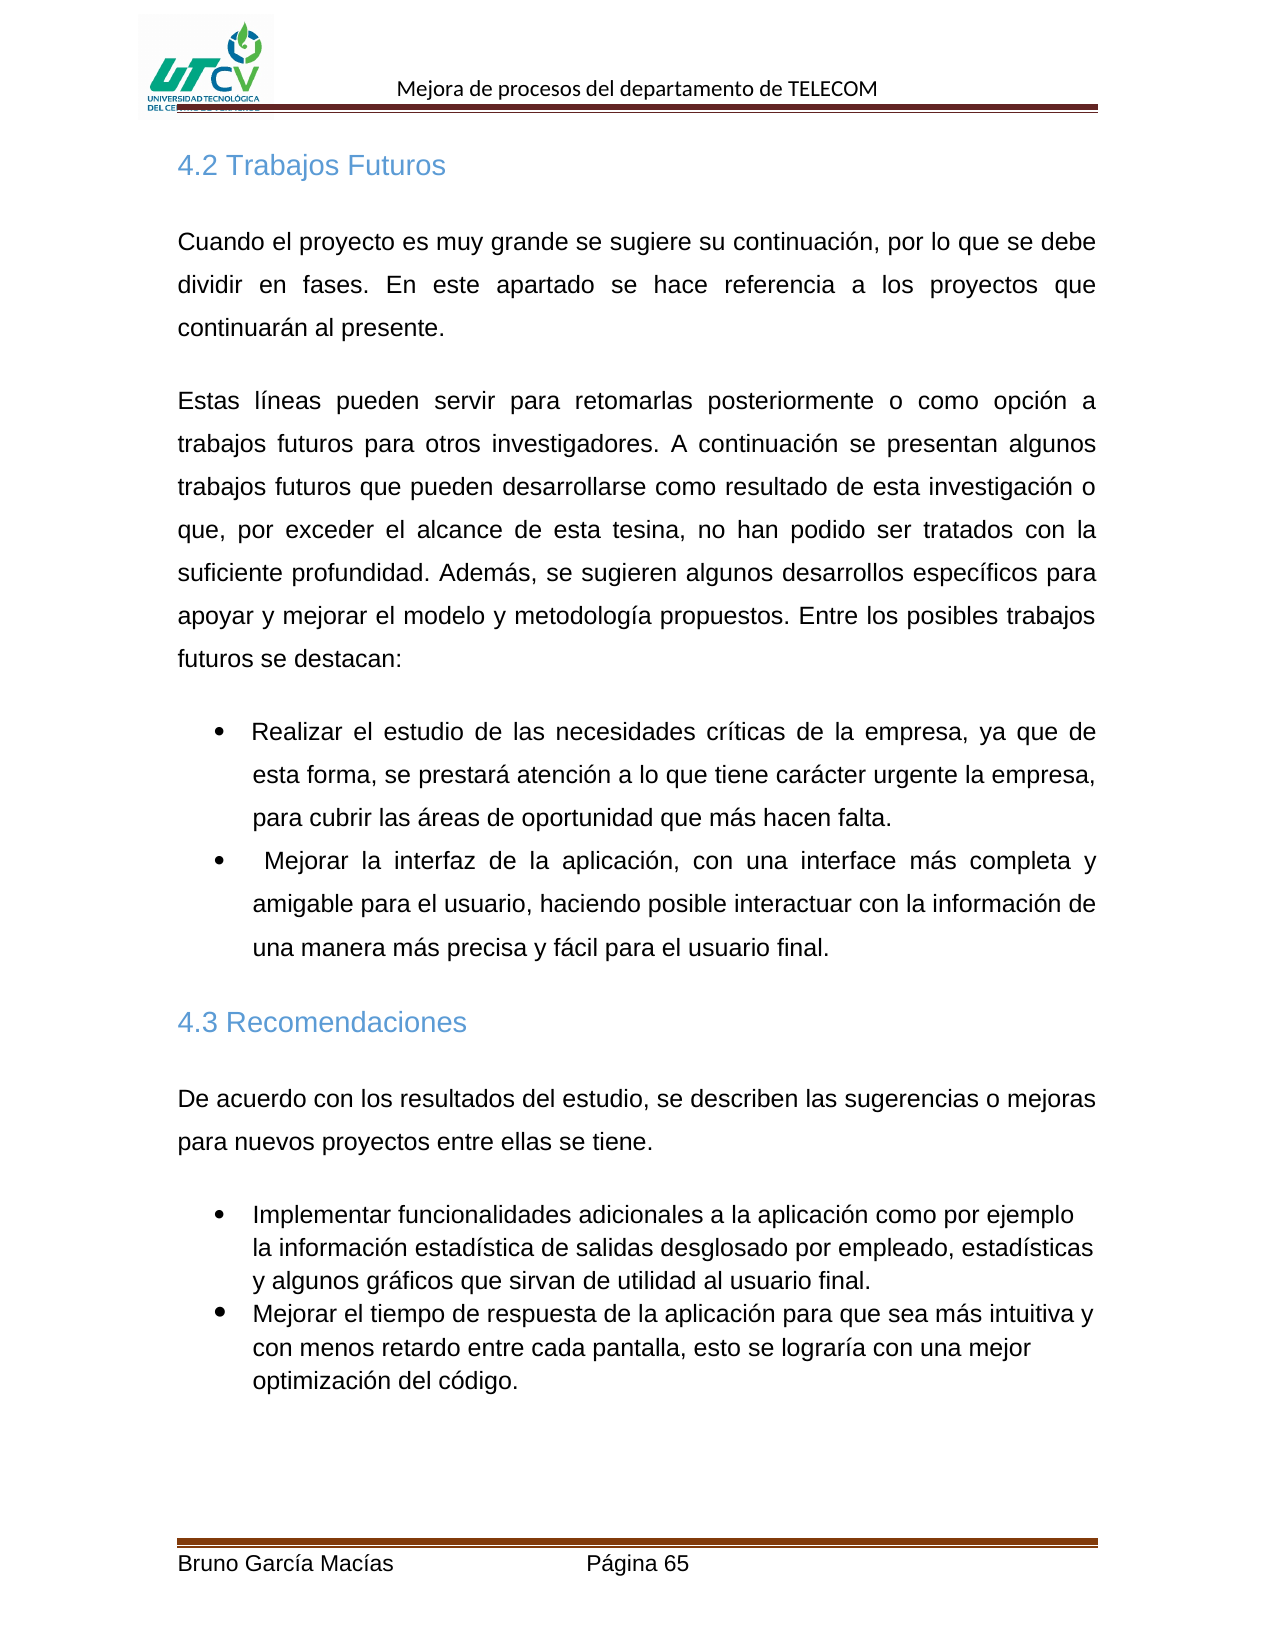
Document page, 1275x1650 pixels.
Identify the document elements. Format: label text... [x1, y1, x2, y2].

list Mejorar la interfaz de la aplicación, con una interface más completa y amigable para el usuario, haciendo posible interactuar con la información de una manera más precisa y fácil para el usuario final. [215, 846, 1098, 961]
list Implementar funcionalidades adicionales a la aplicación como por ejemplo la información estadística de salidas desglosado por empleado, estadísticas y algunos gráficos que sirvan de utilidad al usuario final. [215, 1200, 1098, 1294]
subtitle 4.2 Trabajos Futuros [177, 148, 1098, 181]
subtitle 4.3 Recomendaciones [177, 1005, 1098, 1038]
text Cuando el proyecto es muy grande se sugiere su continuación, por lo que se debe dividir en fases. En este apartado se hace referencia a los proyectos que continuarán al presente. [177, 227, 1098, 342]
text De acuerdo con los resultados del estudio, se describen las sugerencias o mejoras para nuevos proyectos entre ellas se tiene. [177, 1084, 1098, 1156]
text Estas líneas pueden servir para retomarlas posteriormente o como opción a trabajos futuros para otros investigadores. A continuación se presentan algunos trabajos futuros que pueden desarrollarse como resultado de esta investigación o que, por exceder el alcance de esta tesina, no han podido ser tratados con la suficiente profundidad. Además, se sugieren algunos desarrollos específicos para apoyar y mejorar el modelo y metodología propuestos. Entre los posibles trabajos futuros se destacan: [177, 386, 1098, 673]
list Realizar el estudio de las necesidades críticas de la empresa, ya que de esta forma, se prestará atención a lo que tiene carácter urgente la empresa, para cubrir las áreas de oportunidad que más hacen falta. [215, 717, 1098, 832]
list Mejorar el tiempo de respuesta de la aplicación para que sea más intuitiva y con menos retardo entre cada pantalla, esto se lograría con una mejor optimización del código. [215, 1299, 1098, 1395]
picture [138, 14, 274, 120]
